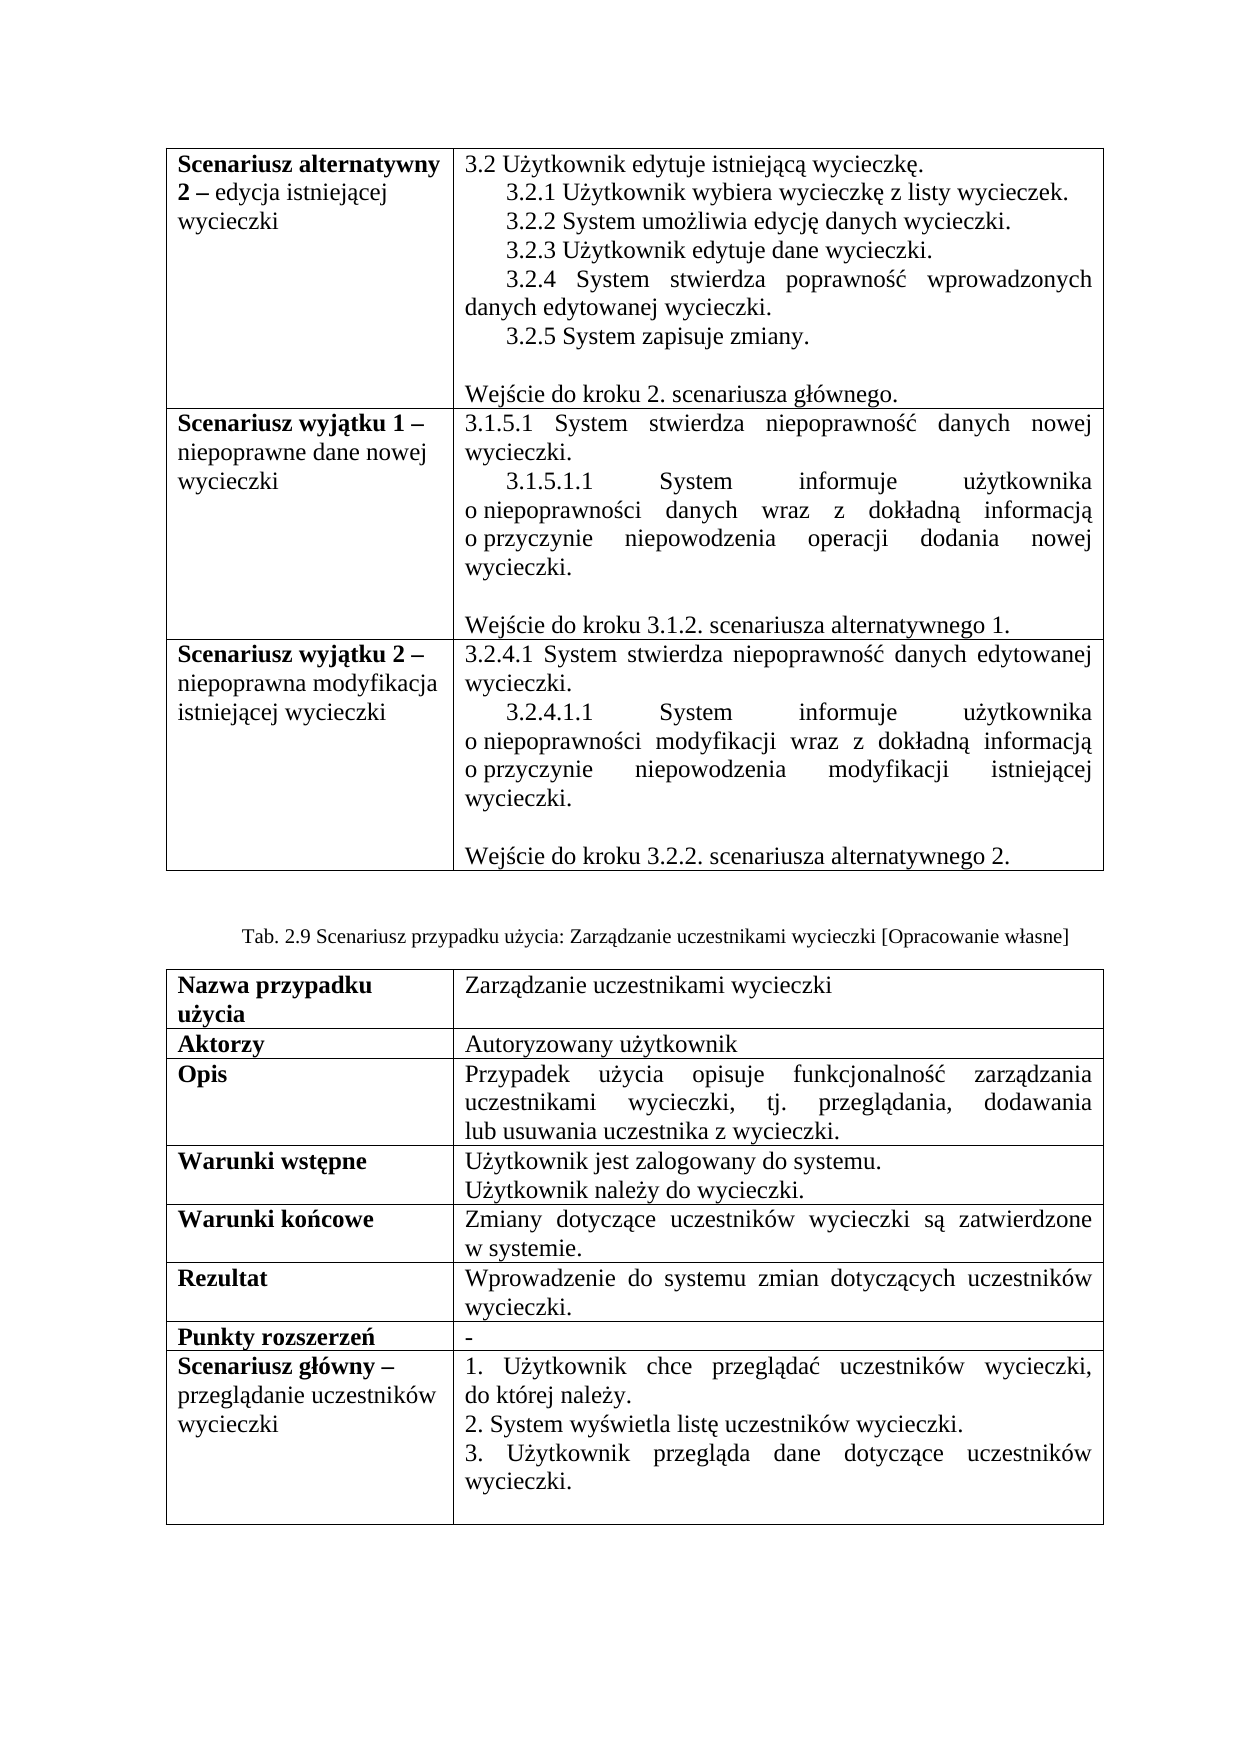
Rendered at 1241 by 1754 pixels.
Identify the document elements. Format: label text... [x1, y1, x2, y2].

table_cell Opis [167, 1059, 453, 1145]
table_cell Scenariusz główny – przeglądanie uczestników wycieczki [167, 1351, 453, 1524]
table_header Scenariusz alternatywny 2 – edycja istniejącej wycieczki [167, 149, 453, 407]
table_cell Scenariusz wyjątku 1 – niepoprawne dane nowej wycieczki [167, 409, 453, 638]
table_cell Wprowadzenie do systemu zmian dotyczących uczestników wycieczki. [454, 1263, 1103, 1321]
table_cell Warunki wstępne [167, 1146, 453, 1203]
table_header Nazwa przypadku użycia [167, 970, 453, 1028]
table_cell Użytkownik jest zalogowany do systemu. Użytkownik należy do wycieczki. [454, 1146, 1103, 1203]
table_header Zarządzanie uczestnikami wycieczki [454, 970, 1103, 1028]
table_cell Autoryzowany użytkownik [454, 1029, 1103, 1058]
table_cell 3.2.4.1 System stwierdza niepoprawność danych edytowanej wycieczki. 3.2.4.1.1 System informuje użytkownika o niepoprawności modyfikacji wraz z dokładną informacją o przyczynie niepowodzenia modyfikacji istniejącej wycieczki. Wejście do kroku 3.2.2. scenariusza alternatywnego 2. [454, 640, 1103, 869]
table_cell Zmiany dotyczące uczestników wycieczki są zatwierdzone w systemie. [454, 1205, 1103, 1262]
table_cell Warunki końcowe [167, 1205, 453, 1262]
table_cell 3.1.5.1 System stwierdza niepoprawność danych nowej wycieczki. 3.1.5.1.1 System informuje użytkownika o niepoprawności danych wraz z dokładną informacją o przyczynie niepowodzenia operacji dodania nowej wycieczki. Wejście do kroku 3.1.2. scenariusza alternatywnego 1. [454, 409, 1103, 638]
table_cell 1. Użytkownik chce przeglądać uczestników wycieczki, do której należy. 2. System wyświetla listę uczestników wycieczki. 3. Użytkownik przegląda dane dotyczące uczestników wycieczki. [454, 1351, 1103, 1524]
table_cell Przypadek użycia opisuje funkcjonalność zarządzania uczestnikami wycieczki, tj. przeglądania, dodawania lub usuwania uczestnika z wycieczki. [454, 1059, 1103, 1145]
table_cell Aktorzy [167, 1029, 453, 1058]
table_cell - [454, 1322, 1103, 1350]
table_cell Rezultat [167, 1263, 453, 1321]
table_cell Punkty rozszerzeń [167, 1322, 453, 1350]
table_header 3.2 Użytkownik edytuje istniejącą wycieczkę. 3.2.1 Użytkownik wybiera wycieczkę z listy wycieczek. 3.2.2 System umożliwia edycję danych wycieczki. 3.2.3 Użytkownik edytuje dane wycieczki. 3.2.4 System stwierdza poprawność wprowadzonych danych edytowanej wycieczki. 3.2.5 System zapisuje zmiany. Wejście do kroku 2. scenariusza głównego. [454, 149, 1103, 407]
table_cell Scenariusz wyjątku 2 – niepoprawna modyfikacja istniejącej wycieczki [167, 640, 453, 869]
